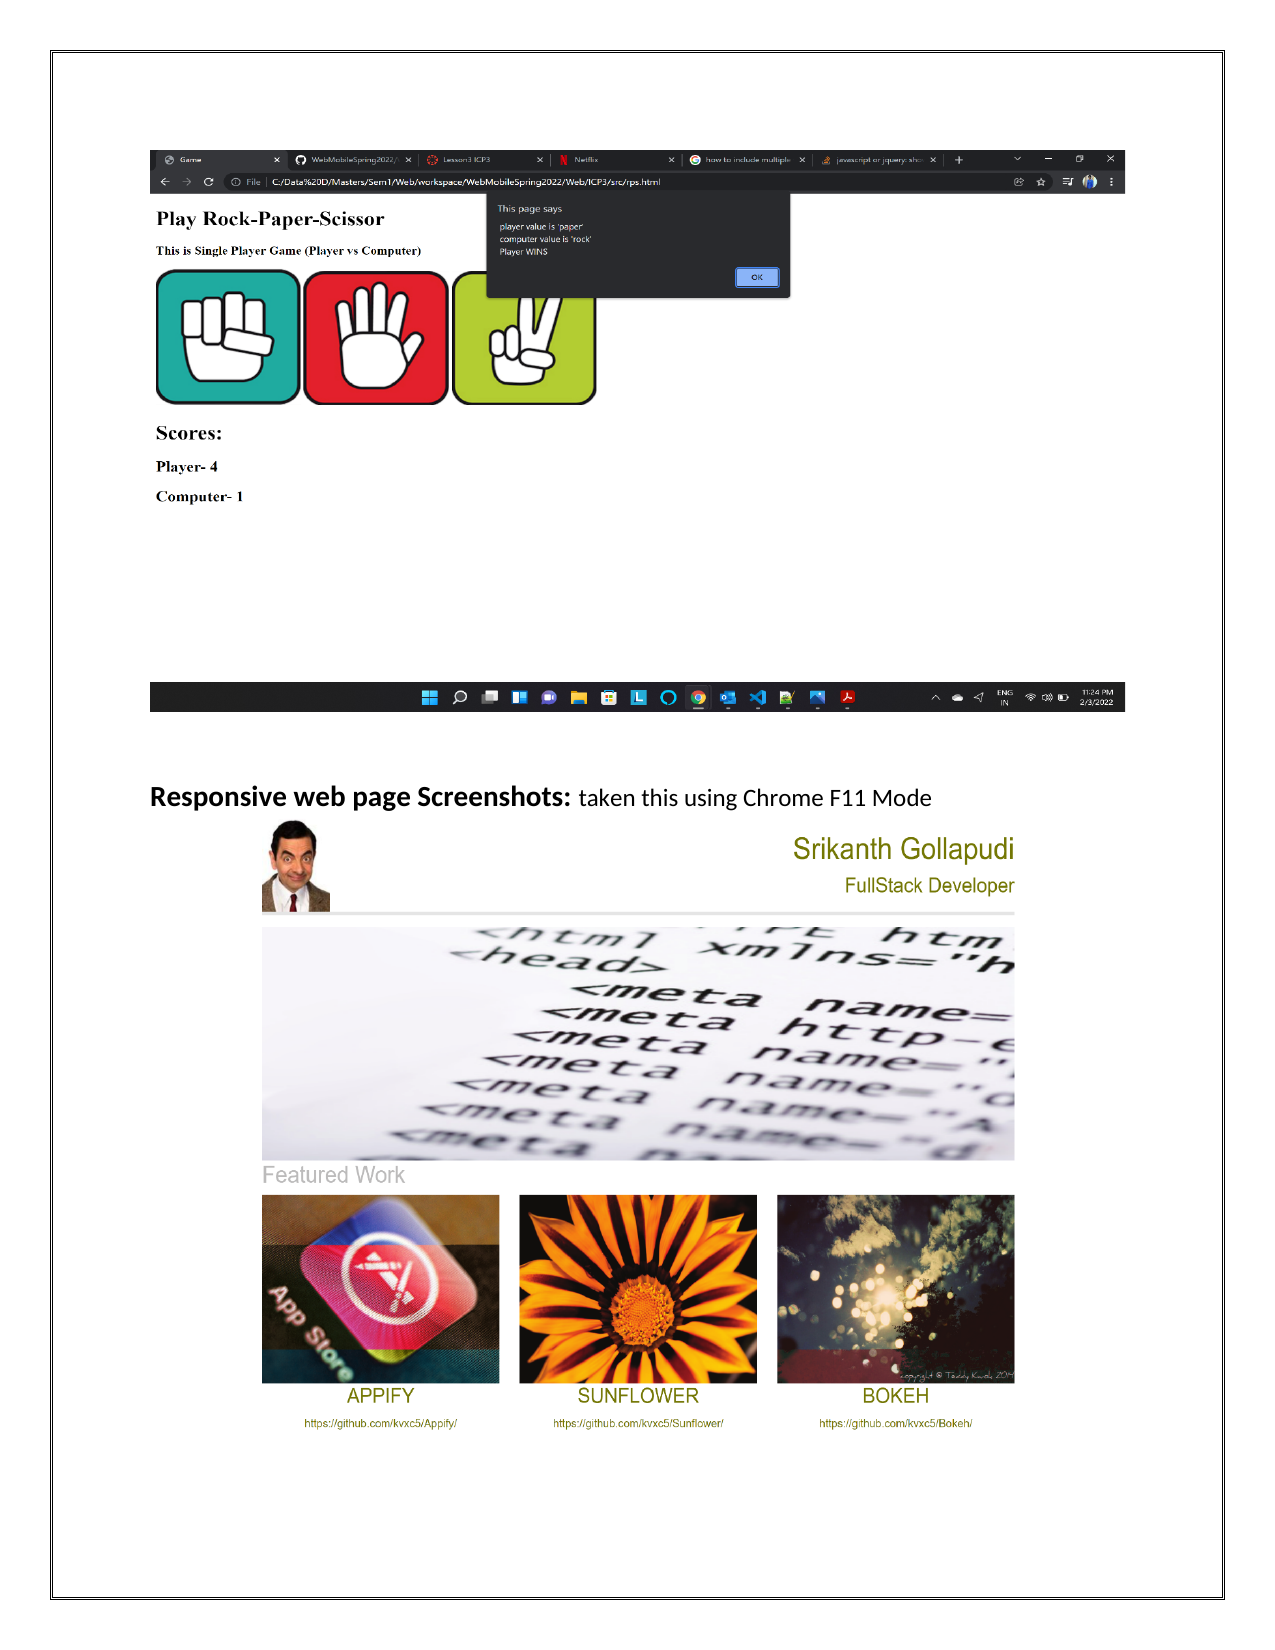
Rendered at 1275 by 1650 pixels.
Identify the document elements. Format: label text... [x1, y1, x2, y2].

text Responsive web page Screenshots: taken this using Chrome F11 Mode [150, 778, 1125, 813]
picture [150, 150, 1125, 712]
picture [150, 813, 1125, 1480]
